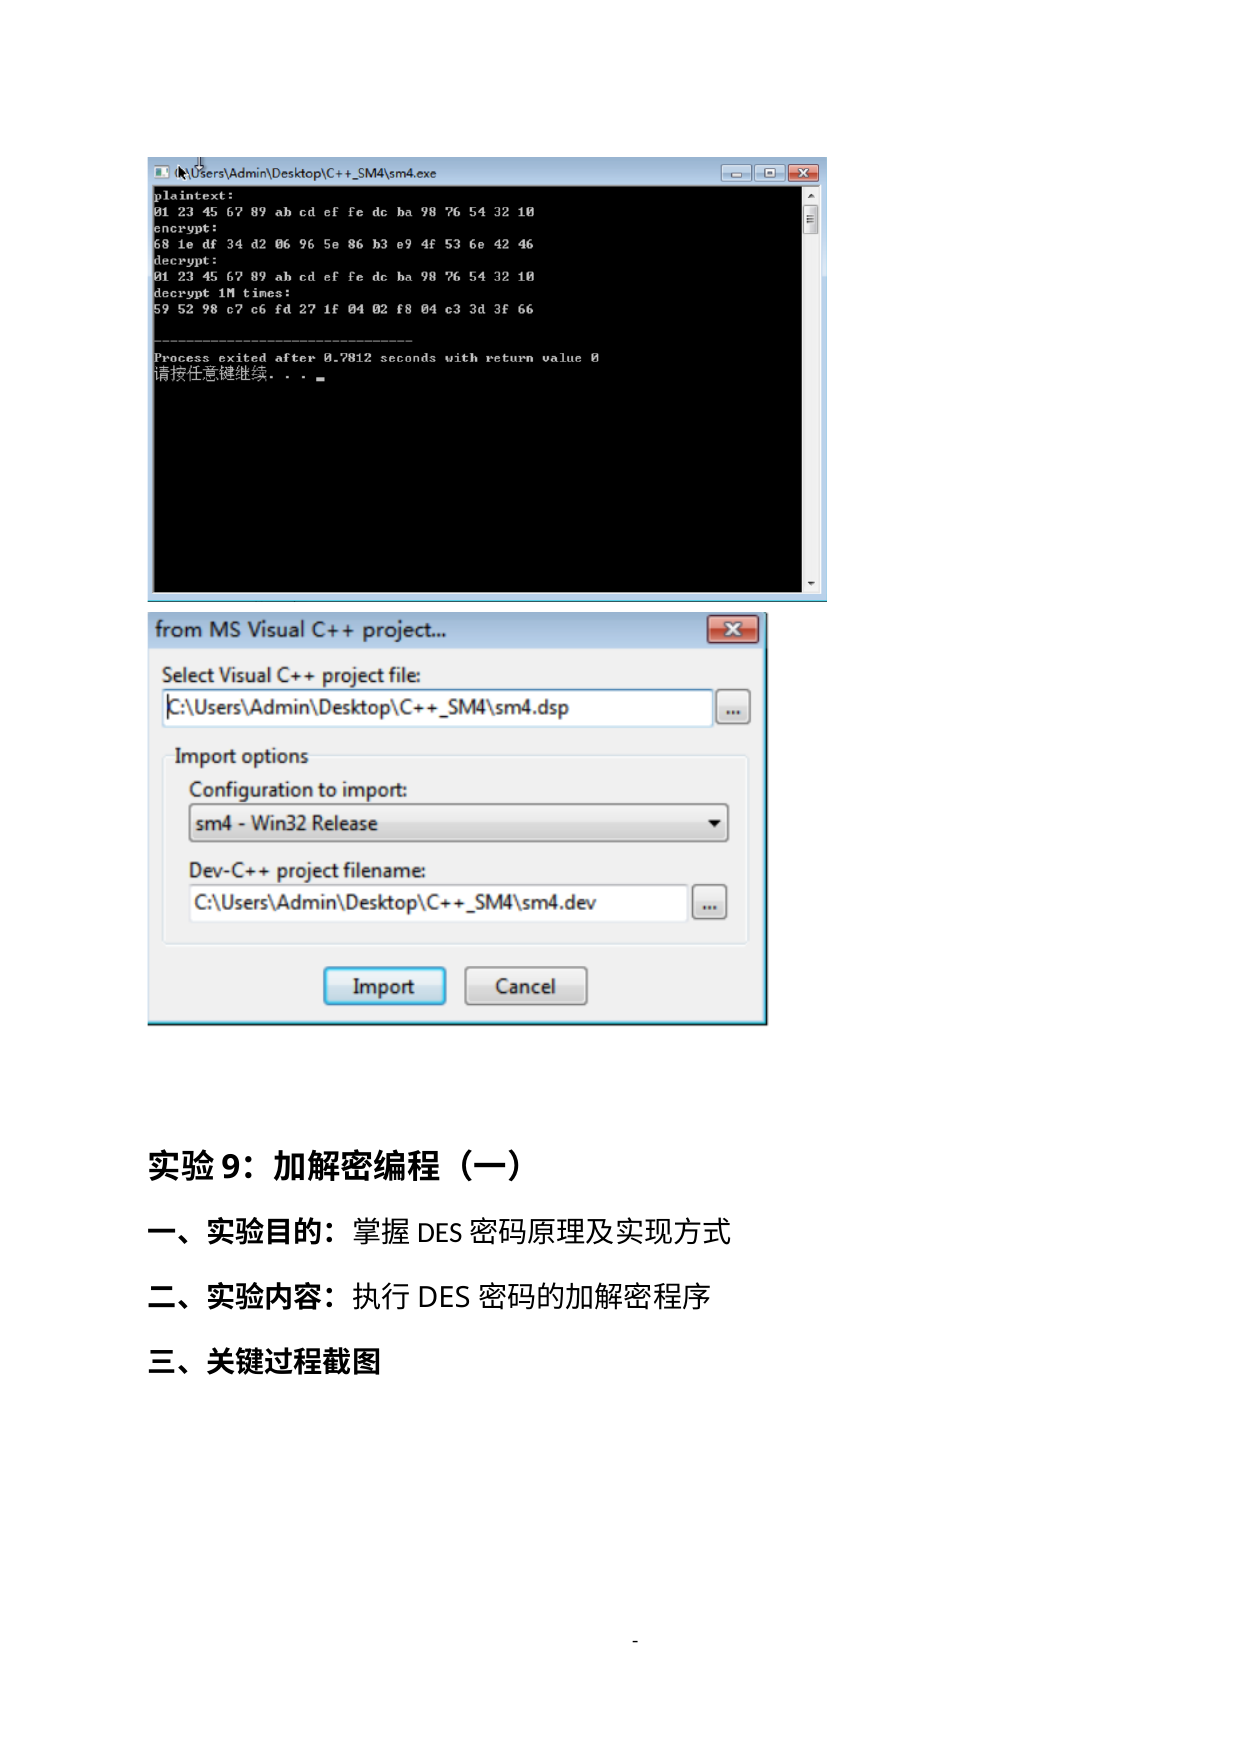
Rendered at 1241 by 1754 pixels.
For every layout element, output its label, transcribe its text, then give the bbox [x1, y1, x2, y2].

picture [147, 612, 769, 1031]
text 三、关键过程截图 [148, 1327, 1122, 1392]
picture [147, 157, 827, 602]
text 二、实验内容：执行 DES 密码的加解密程序 [148, 1262, 1122, 1327]
text 实验9：加解密编程（一） [148, 1132, 1122, 1197]
text 一、实验目的：掌握 DES 密码原理及实现方式 [148, 1197, 1122, 1262]
